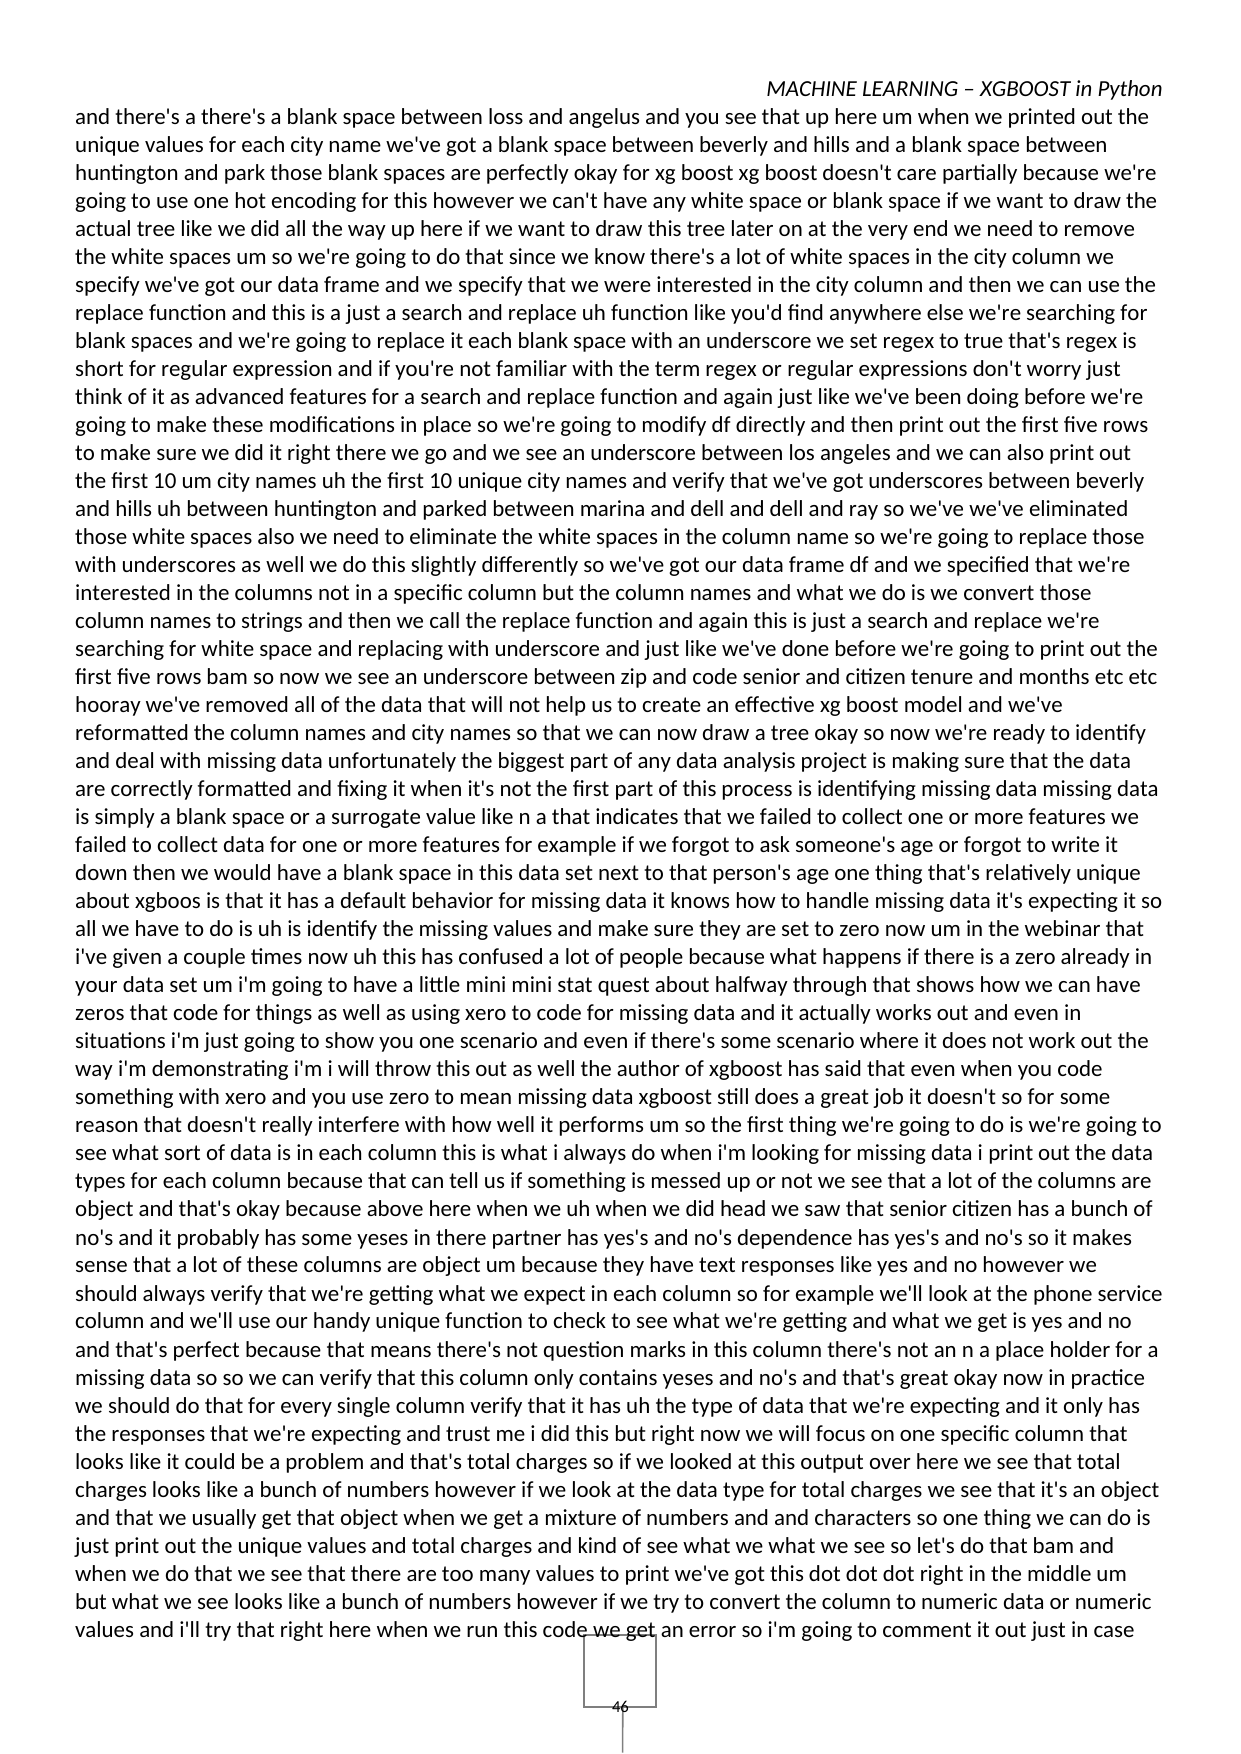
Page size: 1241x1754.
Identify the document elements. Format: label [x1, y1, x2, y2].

text [75, 102, 1165, 1643]
